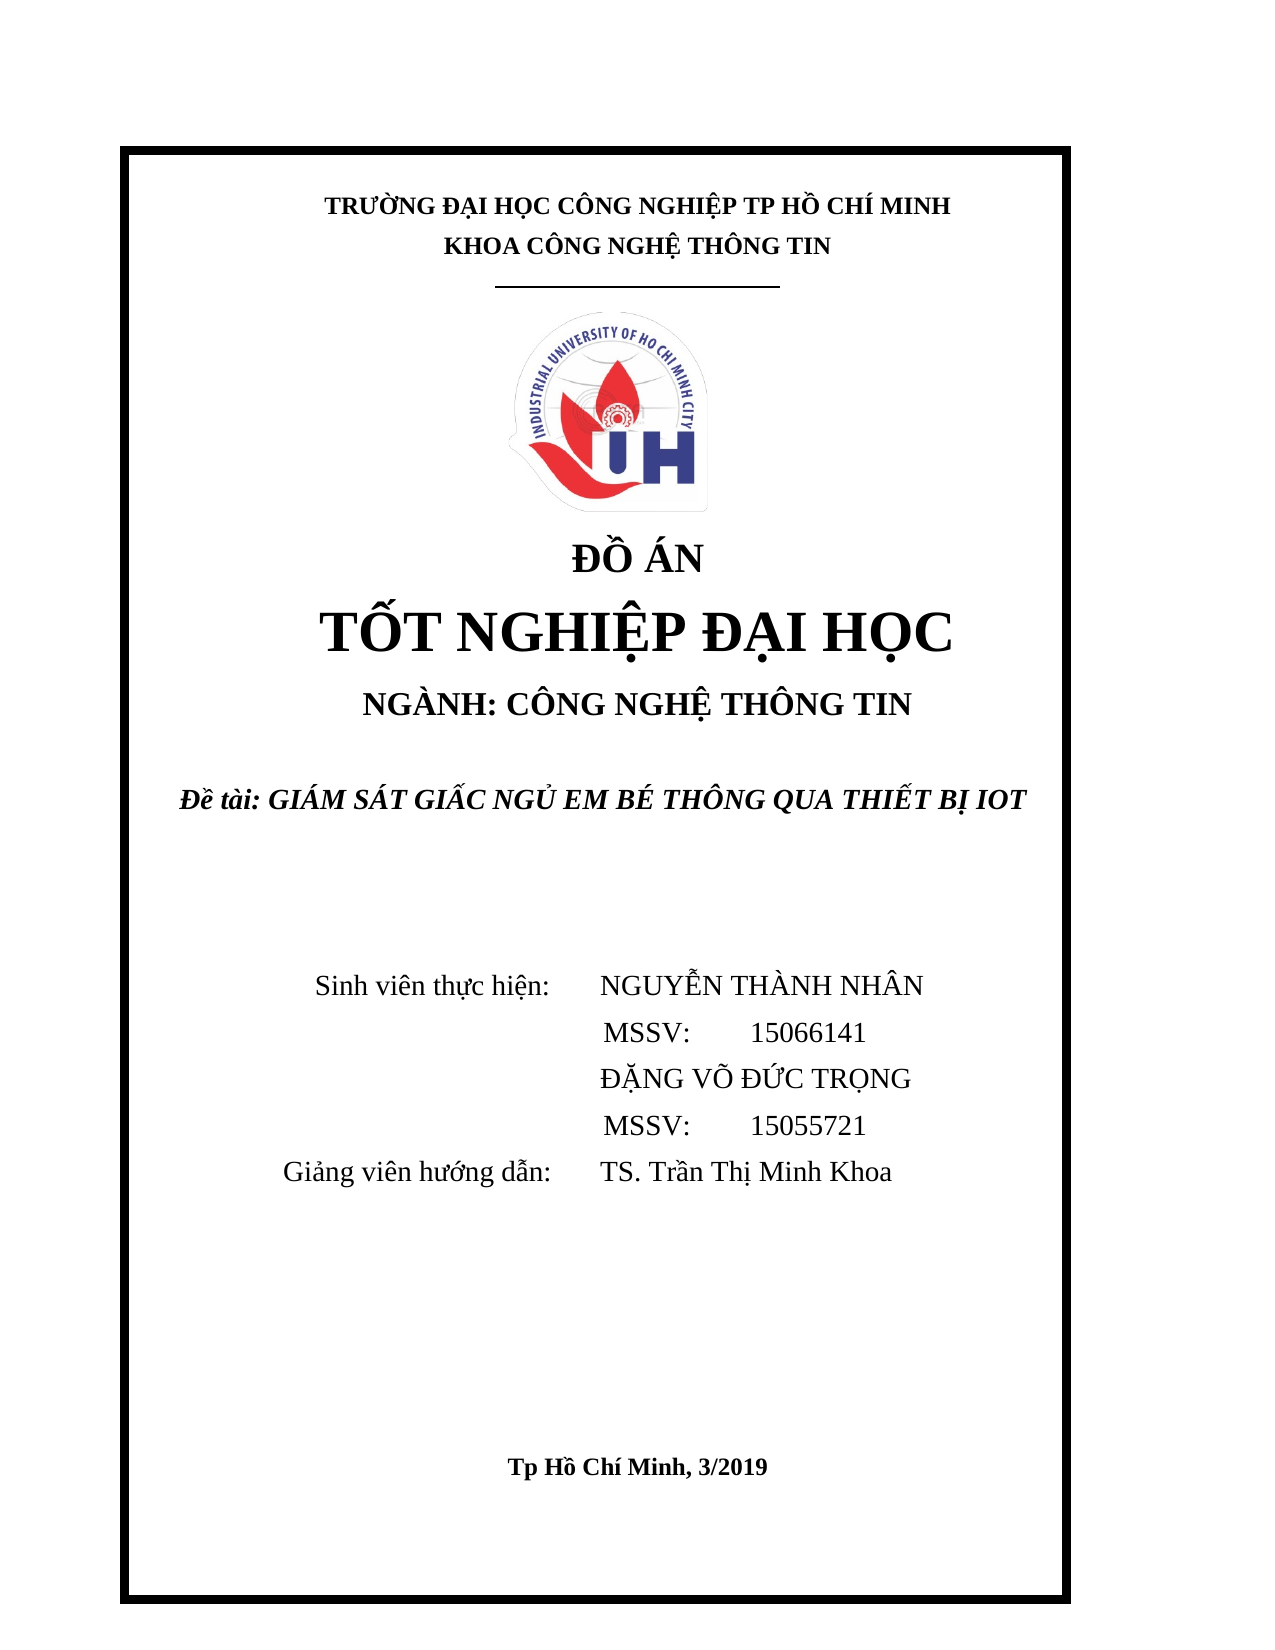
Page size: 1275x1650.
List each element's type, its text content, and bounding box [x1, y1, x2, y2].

text TỐT NGHIỆP ĐẠI HỌC [150, 597, 1125, 664]
text KHOA CÔNG NGHỆ THÔNG TIN [150, 231, 1125, 260]
text MSSV: 15055721 [375, 1108, 1072, 1141]
text ĐẶNG VÕ ĐỨC TRỌNG [375, 1061, 1072, 1095]
text NGÀNH: CÔNG NGHỆ THÔNG TIN [150, 684, 1125, 722]
picture [508, 312, 708, 512]
text ĐỒ ÁN [150, 533, 1125, 581]
text Sinh viên thực hiện: NGUYỄN THÀNH NHÂN [300, 968, 1072, 1002]
text Tp Hồ Chí Minh, 3/2019 [150, 1452, 1125, 1480]
text TRƯỜNG ĐẠI HỌC CÔNG NGHIỆP TP HỒ CHÍ MINH [150, 156, 1125, 219]
text Giảng viên hướng dẫn: TS. Trần Thị Minh Khoa [283, 1154, 1072, 1188]
text MSSV: 15066141 [375, 1015, 1072, 1048]
text Đề tài: GIÁM SÁT GIẤC NGỦ EM BÉ THÔNG QUA THIẾT BỊ IOT [150, 782, 1125, 816]
